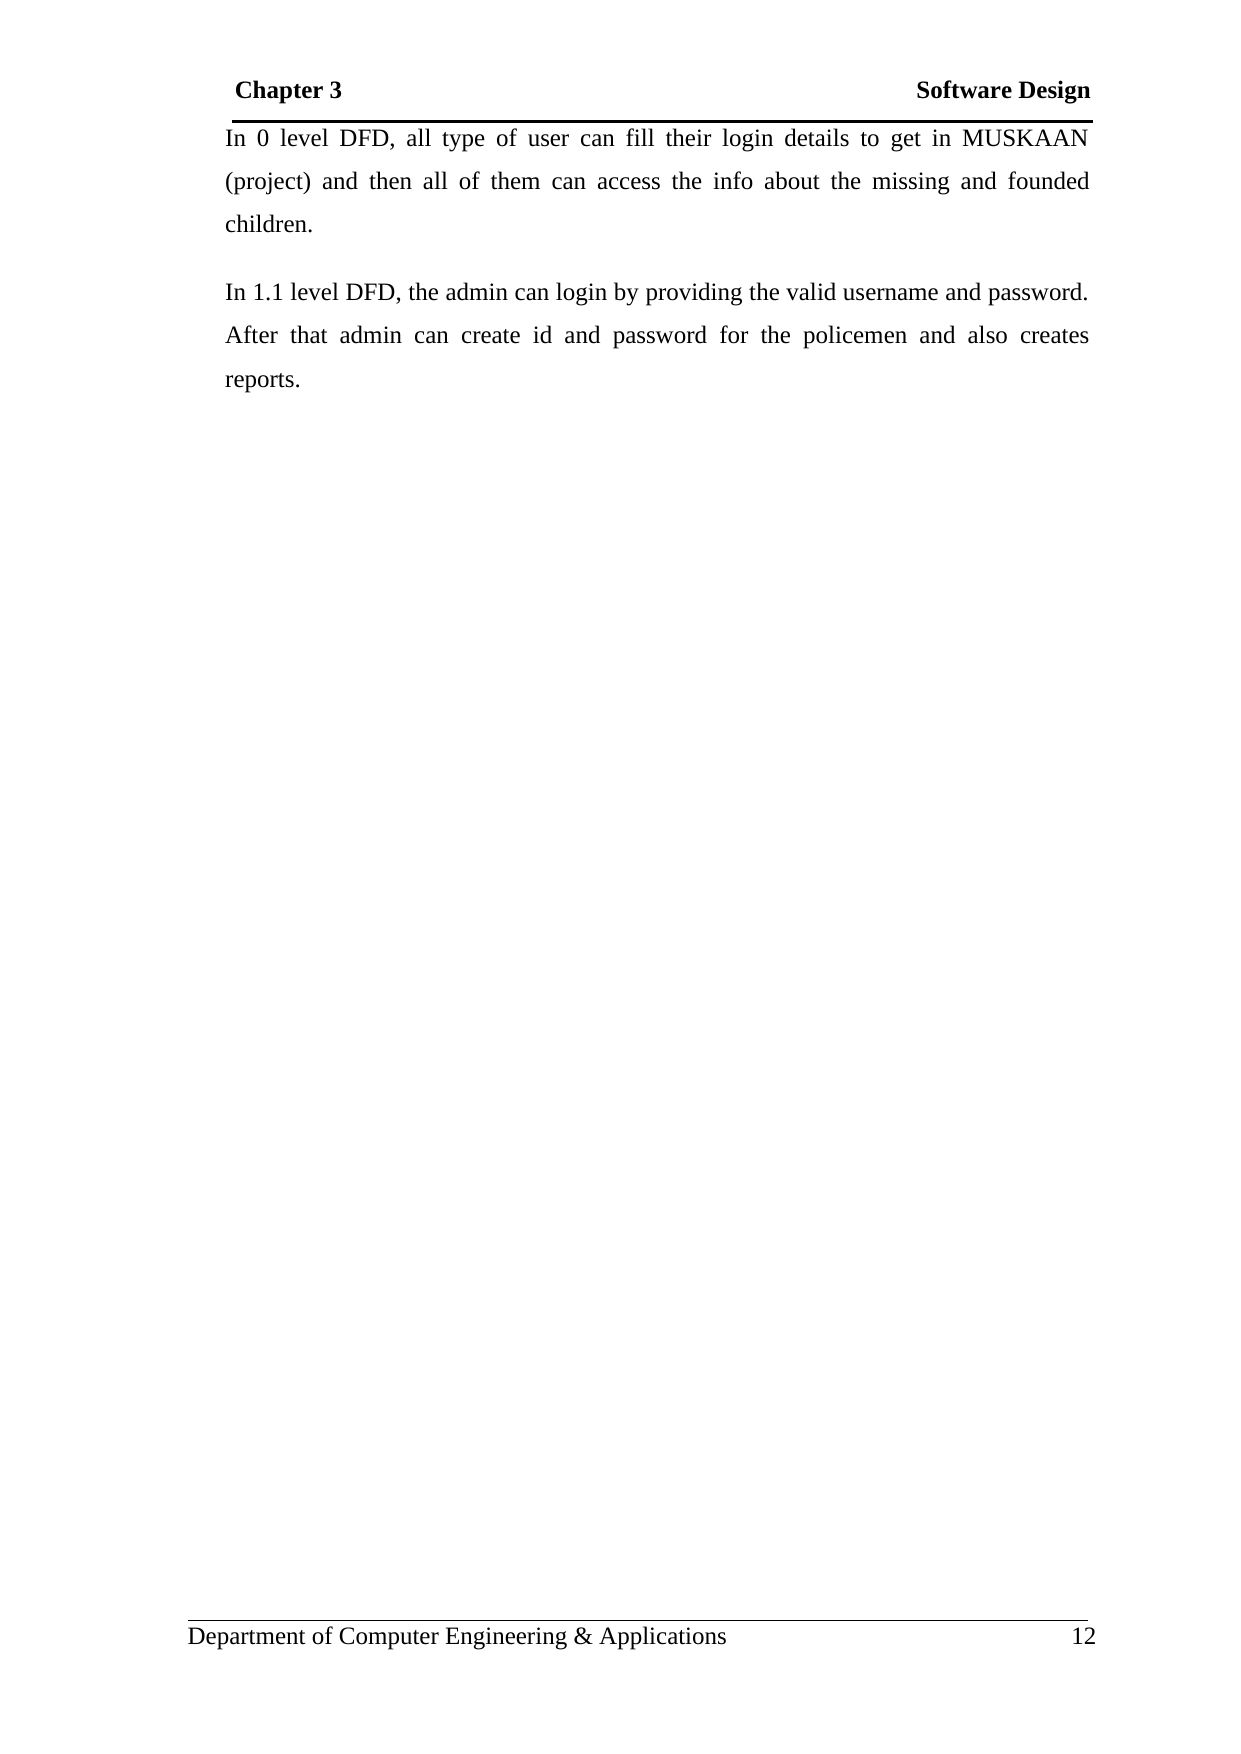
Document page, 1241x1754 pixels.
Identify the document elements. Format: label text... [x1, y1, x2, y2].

text In 1.1 level DFD, the admin can login by providing the valid username and password. After that admin can create id and password for the policemen and also creates reports. [225, 277, 1090, 392]
text In 0 level DFD, all type of user can fill their login details to get in MUSKAAN (project) and then all of them can access the info about the missing and founded children. [225, 123, 1090, 238]
